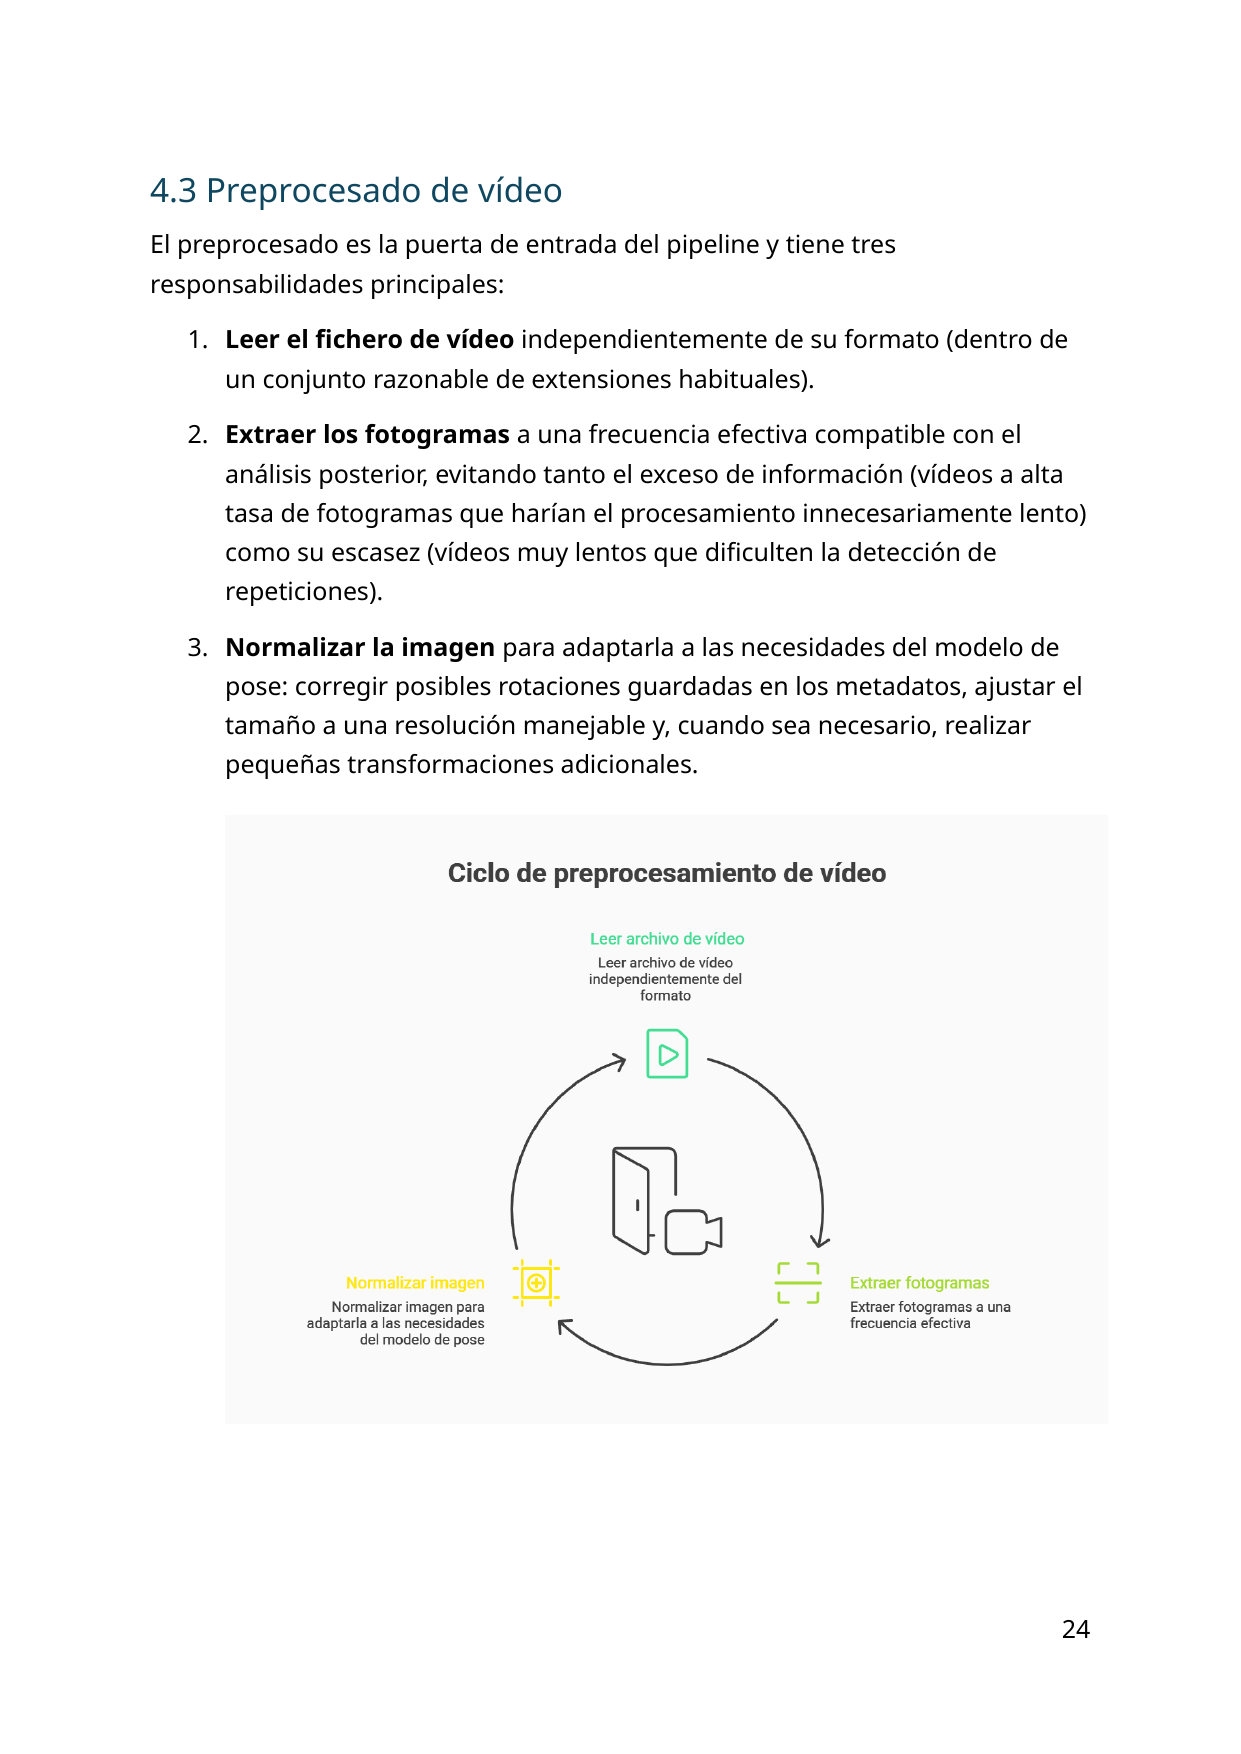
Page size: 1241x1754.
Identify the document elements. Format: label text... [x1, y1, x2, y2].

list Leer el fichero de vídeo independientemente de su formato (dentro de un conjunto razonable de extensiones habituales). [187, 322, 1090, 395]
list Normalizar la imagen para adaptarla a las necesidades del modelo de pose: corregir posibles rotaciones guardadas en los metadatos, ajustar el tamaño a una resolución manejable y, cuando sea necesario, realizar pequeñas transformaciones adicionales. [187, 630, 1090, 781]
text El preprocesado es la puerta de entrada del pipeline y tiene tres responsabilidades principales: [150, 227, 1090, 300]
list Extraer los fotogramas a una frecuencia efectiva compatible con el análisis posterior, evitando tanto el exceso de información (vídeos a alta tasa de fotogramas que harían el procesamiento innecesariamente lento) como su escasez (vídeos muy lentos que dificulten la detección de repeticiones). [187, 417, 1090, 608]
picture [225, 815, 1109, 1424]
subtitle 4.3 Preprocesado de vídeo [150, 167, 1090, 212]
